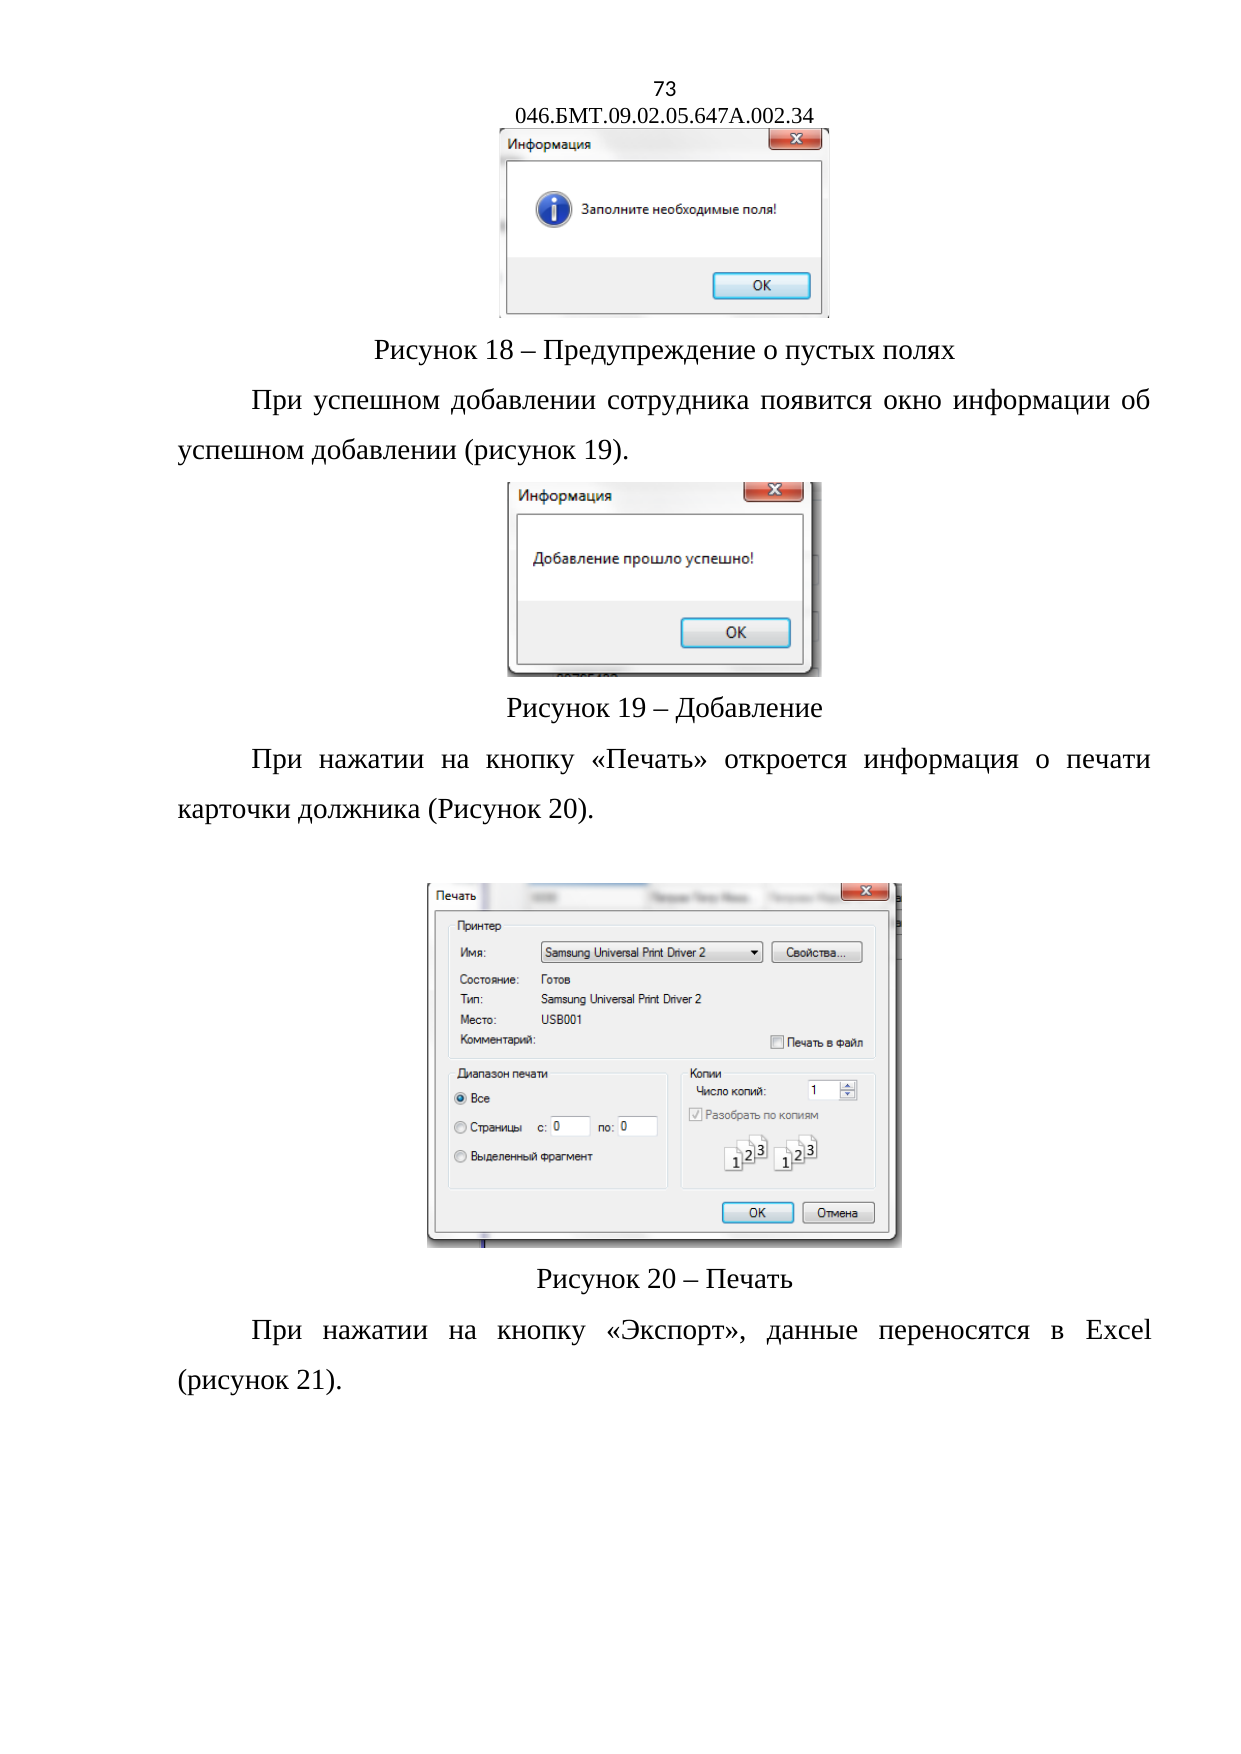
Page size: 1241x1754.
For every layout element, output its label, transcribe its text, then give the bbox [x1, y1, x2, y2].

picture [499, 128, 830, 318]
text При успешном добавлении сотрудника появится окно информации об успешном добавлении (рисунок 19). [177, 382, 1152, 466]
text При нажатии на кнопку «Экспорт», данные переносятся в Excel (рисунок 21). [177, 1312, 1152, 1396]
text Рисунок 20 – Печать [177, 1261, 1152, 1295]
text Рисунок 19 – Добавление [177, 691, 1152, 724]
text Рисунок 18 – Предупреждение о пустых полях [177, 332, 1152, 365]
text При нажатии на кнопку «Печать» откроется информация о печати карточки должника (Рисунок 20). [177, 741, 1152, 825]
picture [427, 883, 902, 1248]
picture [507, 482, 822, 677]
